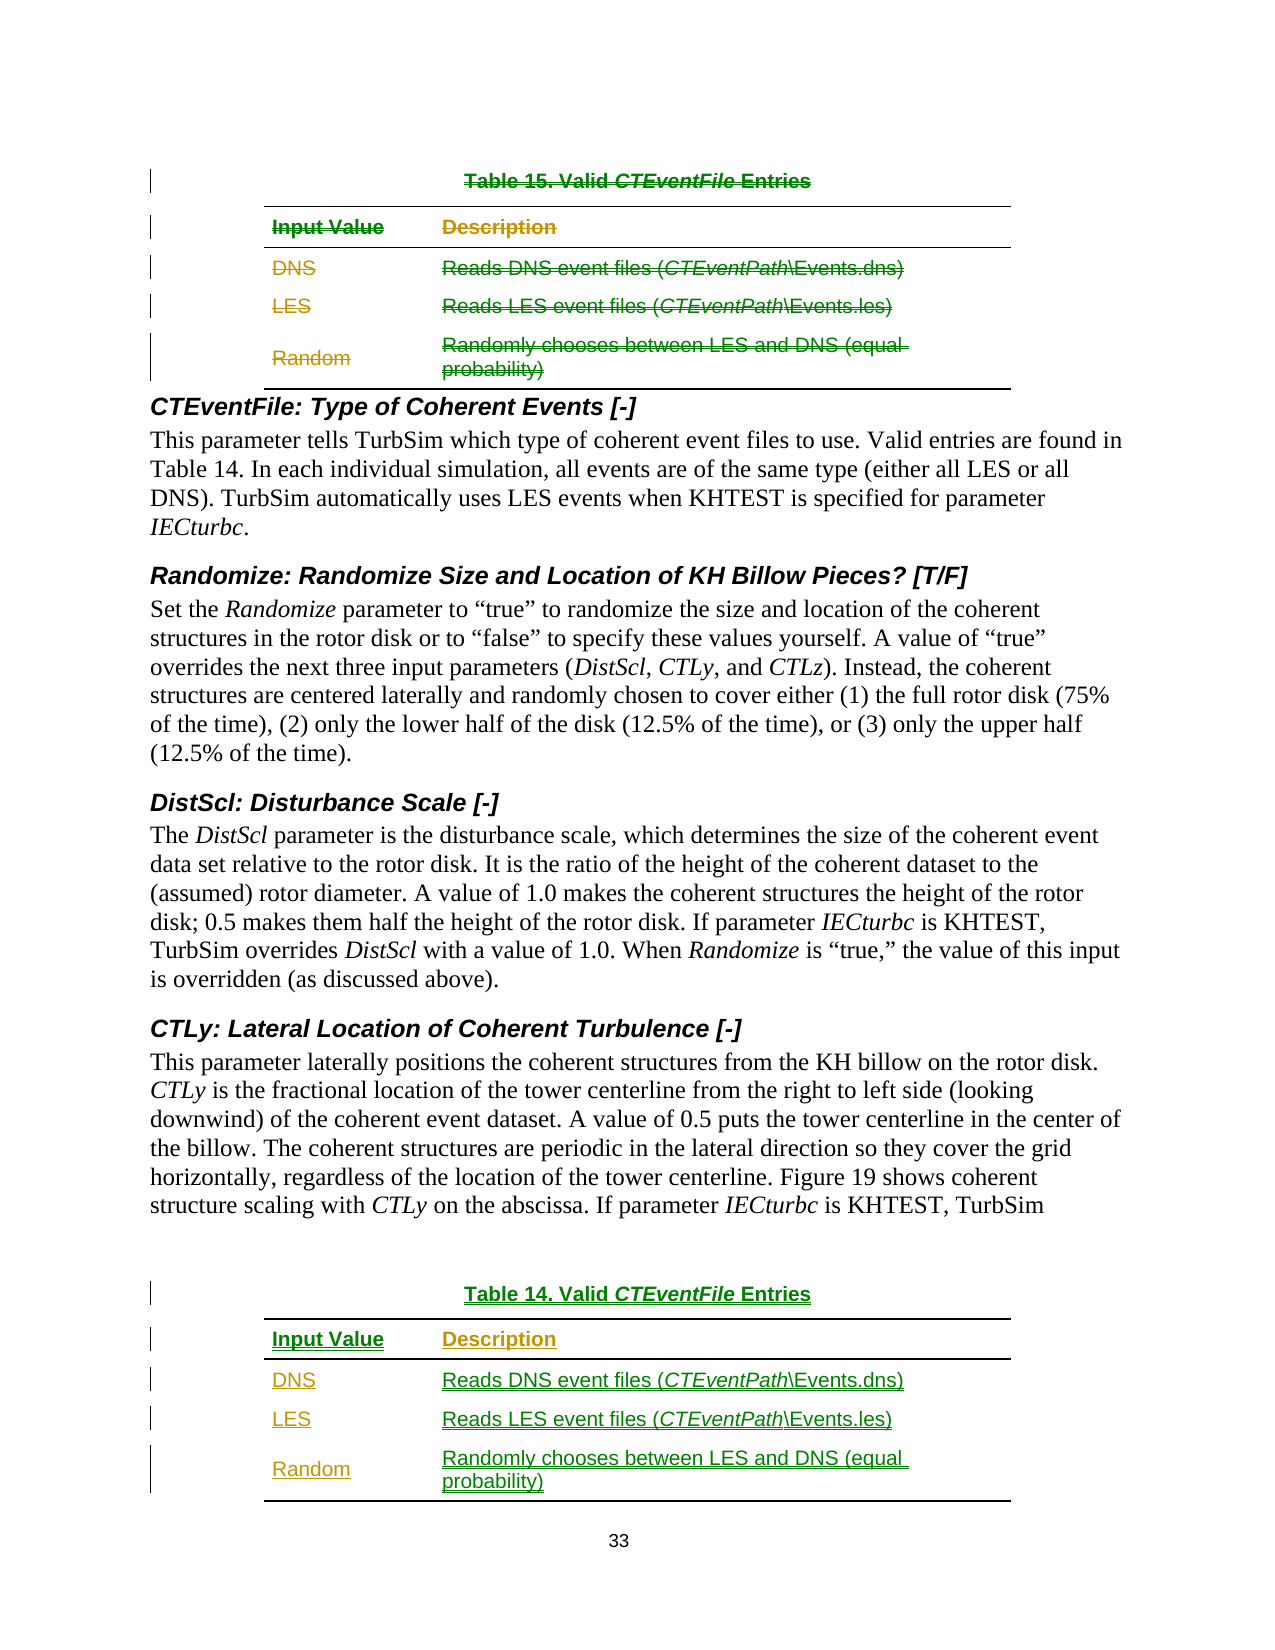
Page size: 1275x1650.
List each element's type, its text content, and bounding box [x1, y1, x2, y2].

text Set the Randomize parameter to “true” to randomize the size and location of the coherent structures in the rotor disk or to “false” to specify these values yourself. A value of “true” overrides the next three input parameters (DistScl, CTLy, and CTLz). Instead, the coherent structures are centered laterally and randomly chosen to cover either (1) the full rotor disk (75% of the time), (2) only the lower half of the disk (12.5% of the time), or (3) only the upper half (12.5% of the time). [150, 594, 1125, 767]
text CTEventFile: Type of Coherent Events [-] [150, 162, 1125, 421]
text DistScl: Disturbance Scale [-] [150, 787, 1125, 816]
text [150, 1047, 1125, 1219]
text CTLy: Lateral Location of Coherent Turbulence [-] [150, 1014, 1125, 1043]
text Randomize: Randomize Size and Location of KH Billow Pieces? [T/F] [150, 561, 1125, 590]
text The DistScl parameter is the disturbance scale, which determines the size of the coherent event data set relative to the rotor disk. It is the ratio of the height of the coherent dataset to the (assumed) rotor diameter. A value of 1.0 makes the coherent structures the height of the rotor disk; 0.5 makes them half the height of the rotor disk. If parameter IECturbc is KHTEST, TurbSim overrides DistScl with a value of 1.0. When Randomize is “true,” the value of this input is overridden (as discussed above). [150, 821, 1125, 993]
